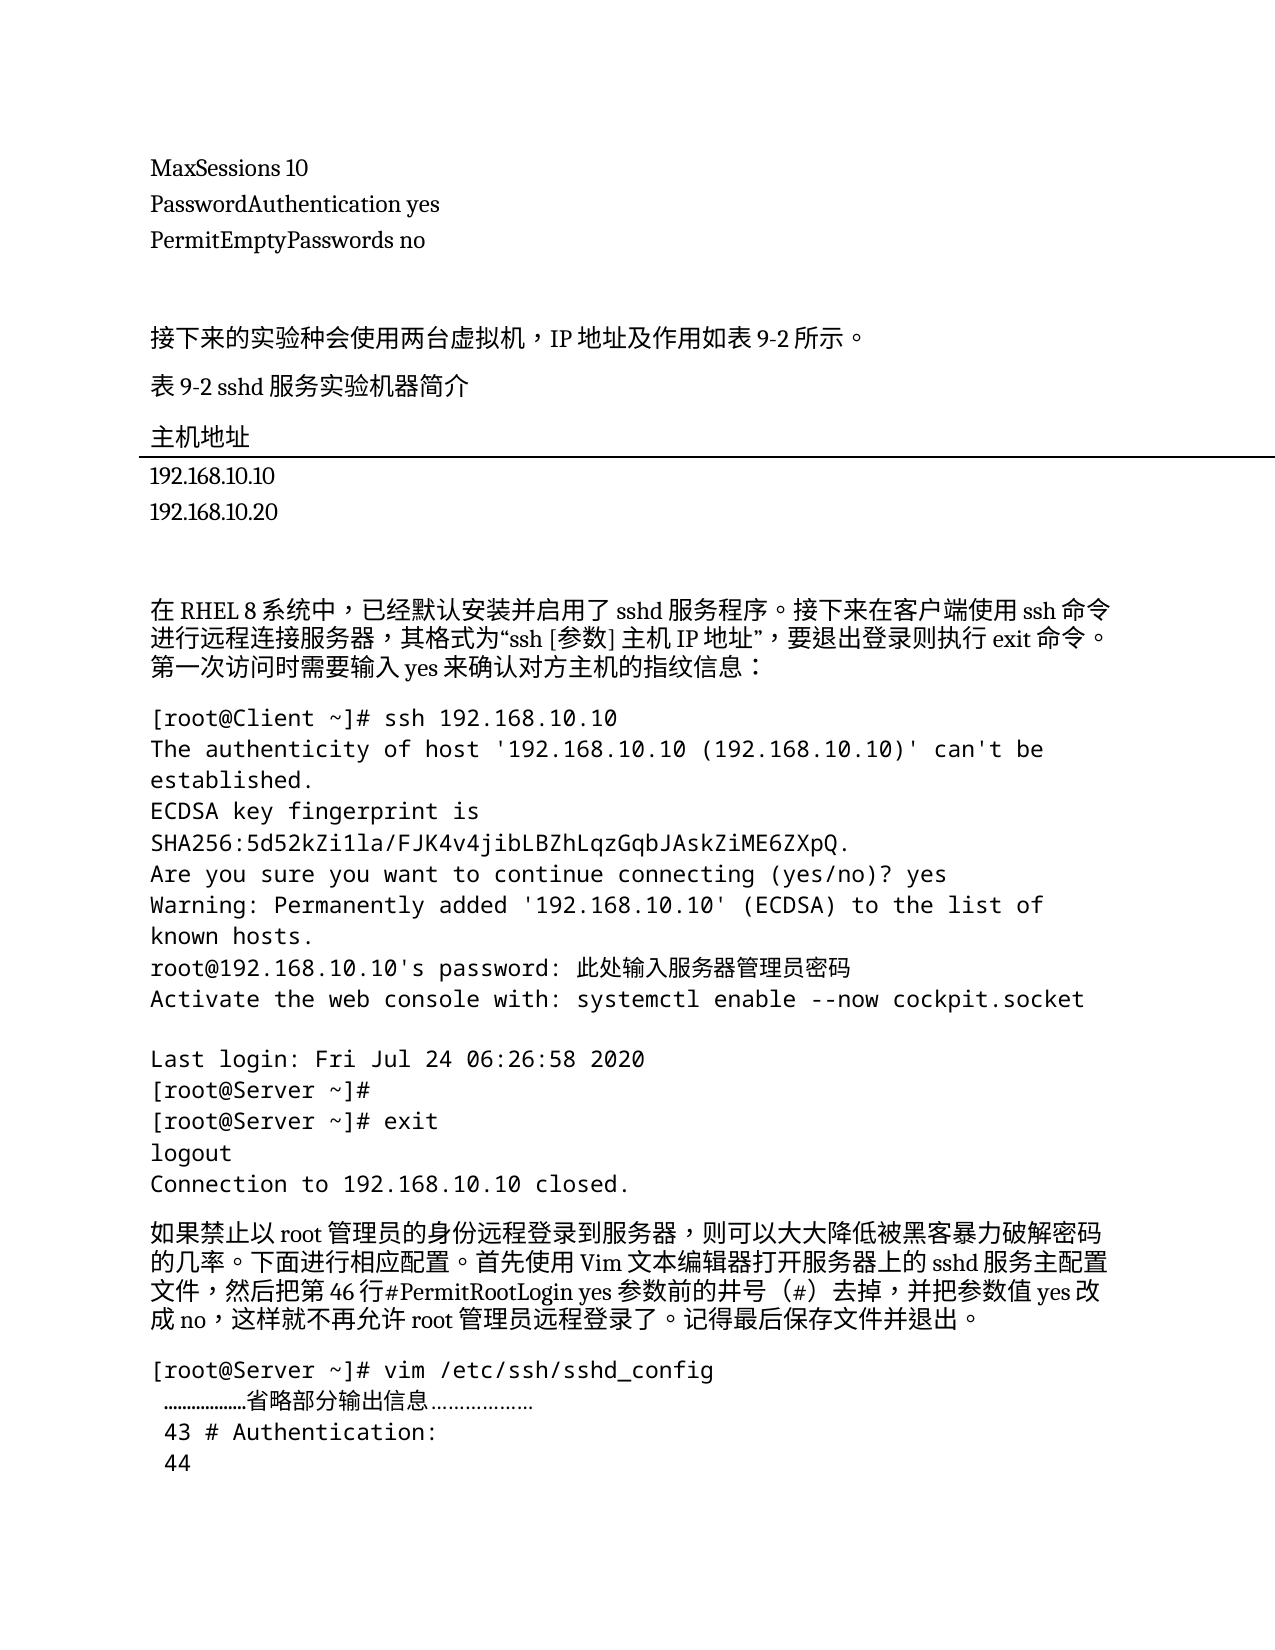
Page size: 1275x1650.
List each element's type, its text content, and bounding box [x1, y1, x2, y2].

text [150, 1354, 1125, 1479]
text 接下来的实验种会使用两台虚拟机，IP地址及作用如表9-2所示。 [150, 325, 1125, 354]
table_cell PermitEmptyPasswords no [139, 223, 1275, 259]
table_cell 192.168.10.10 [139, 458, 1275, 494]
table_cell MaxSessions 10 [139, 150, 1275, 186]
text [root@Client ~]# ssh 192.168.10.10 The authenticity of host '192.168.10.10 (192.168.10.10)' can't be established. ECDSA key fingerprint is SHA256:5d52kZi1la/FJK4v4jibLBZhLqzGqbJAskZiME6ZXpQ. Are you sure you want to continue connecting (yes/no)? yes Warning: Permanently added '192.168.10.10' (ECDSA) to the list of known hosts. root@192.168.10.10's password: 此处输入服务器管理员密码 Activate the web console with: systemctl enable --now cockpit.socket Last login: Fri Jul 24 06:26:58 2020 [root@Server ~]# [root@Server ~]# exit logout Connection to 192.168.10.10 closed. [150, 702, 1125, 1199]
text 表9-2 sshd服务实验机器简介 [150, 372, 1125, 401]
text 在RHEL 8系统中，已经默认安装并启用了sshd服务程序。接下来在客户端使用ssh命令进行远程连接服务器，其格式为“ssh [参数] 主机IP地址”，要退出登录则执行exit命令。第一次访问时需要输入yes来确认对方主机的指纹信息： [150, 597, 1125, 683]
text 如果禁止以root管理员的身份远程登录到服务器，则可以大大降低被黑客暴力破解密码的几率。下面进行相应配置。首先使用Vim文本编辑器打开服务器上的sshd服务主配置文件，然后把第46行#PermitRootLogin yes参数前的井号（#）去掉，并把参数值yes改成no，这样就不再允许root管理员远程登录了。记得最后保存文件并退出。 [150, 1220, 1125, 1335]
table_cell PasswordAuthentication yes [139, 186, 1275, 222]
table_header 主机地址 [139, 420, 1275, 456]
table_cell 192.168.10.20 [139, 494, 1275, 530]
